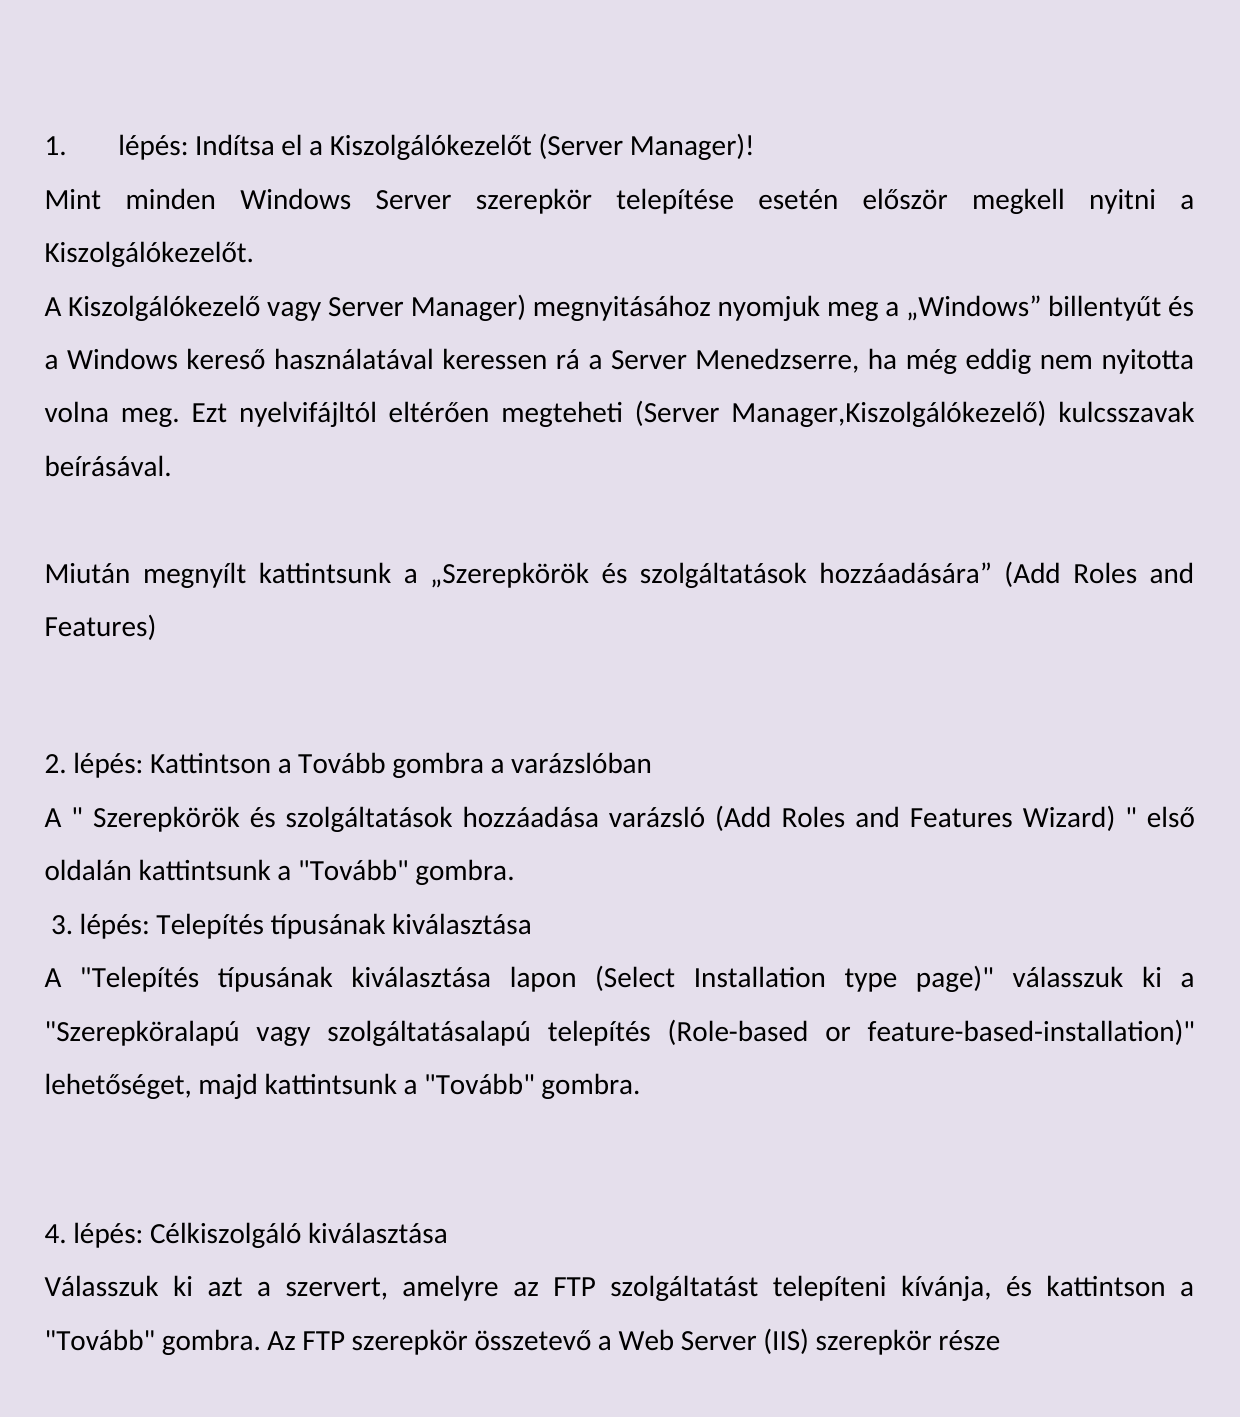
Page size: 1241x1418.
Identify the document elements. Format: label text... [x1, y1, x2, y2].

text A "Telepítés típusának kiválasztása lapon (Select Installation type page)" válasszuk ki a "Szerepköralapú vagy szolgáltatásalapú telepítés (Role-based or feature-based-installation)" lehetőséget, majd kattintsunk a "Tovább" gombra. [44, 959, 1196, 1102]
text Válasszuk ki azt a szervert, amelyre az FTP szolgáltatást telepíteni kívánja, és kattintson a "Tovább" gombra. Az FTP szerepkör összetevő a Web Server (IIS) szerepkör része [44, 1268, 1196, 1358]
text 1. lépés: Indítsa el a Kiszolgálókezelőt (Server Manager)! [44, 127, 1196, 163]
text A Kiszolgálókezelő vagy Server Manager) megnyitásához nyomjuk meg a „Windows” billentyűt és a Windows kereső használatával keressen rá a Server Menedzserre, ha még eddig nem nyitotta volna meg. Ezt nyelvifájltól eltérően megteheti (Server Manager,Kiszolgálókezelő) kulcsszavak beírásával. [44, 288, 1196, 483]
text 4. lépés: Célkiszolgáló kiválasztása [44, 1215, 1196, 1251]
text 3. lépés: Telepítés típusának kiválasztása [44, 906, 1196, 942]
text Miután megnyílt kattintsunk a „Szerepkörök és szolgáltatások hozzáadására” (Add Roles and Features) [44, 555, 1196, 644]
text Mint minden Windows Server szerepkör telepítése esetén először megkell nyitni a Kiszolgálókezelőt. [44, 181, 1196, 270]
text 2. lépés: Kattintson a Tovább gombra a varázslóban [44, 746, 1196, 781]
text A " Szerepkörök és szolgáltatások hozzáadása varázsló (Add Roles and Features Wizard) " első oldalán kattintsunk a "Tovább" gombra. [44, 799, 1196, 888]
